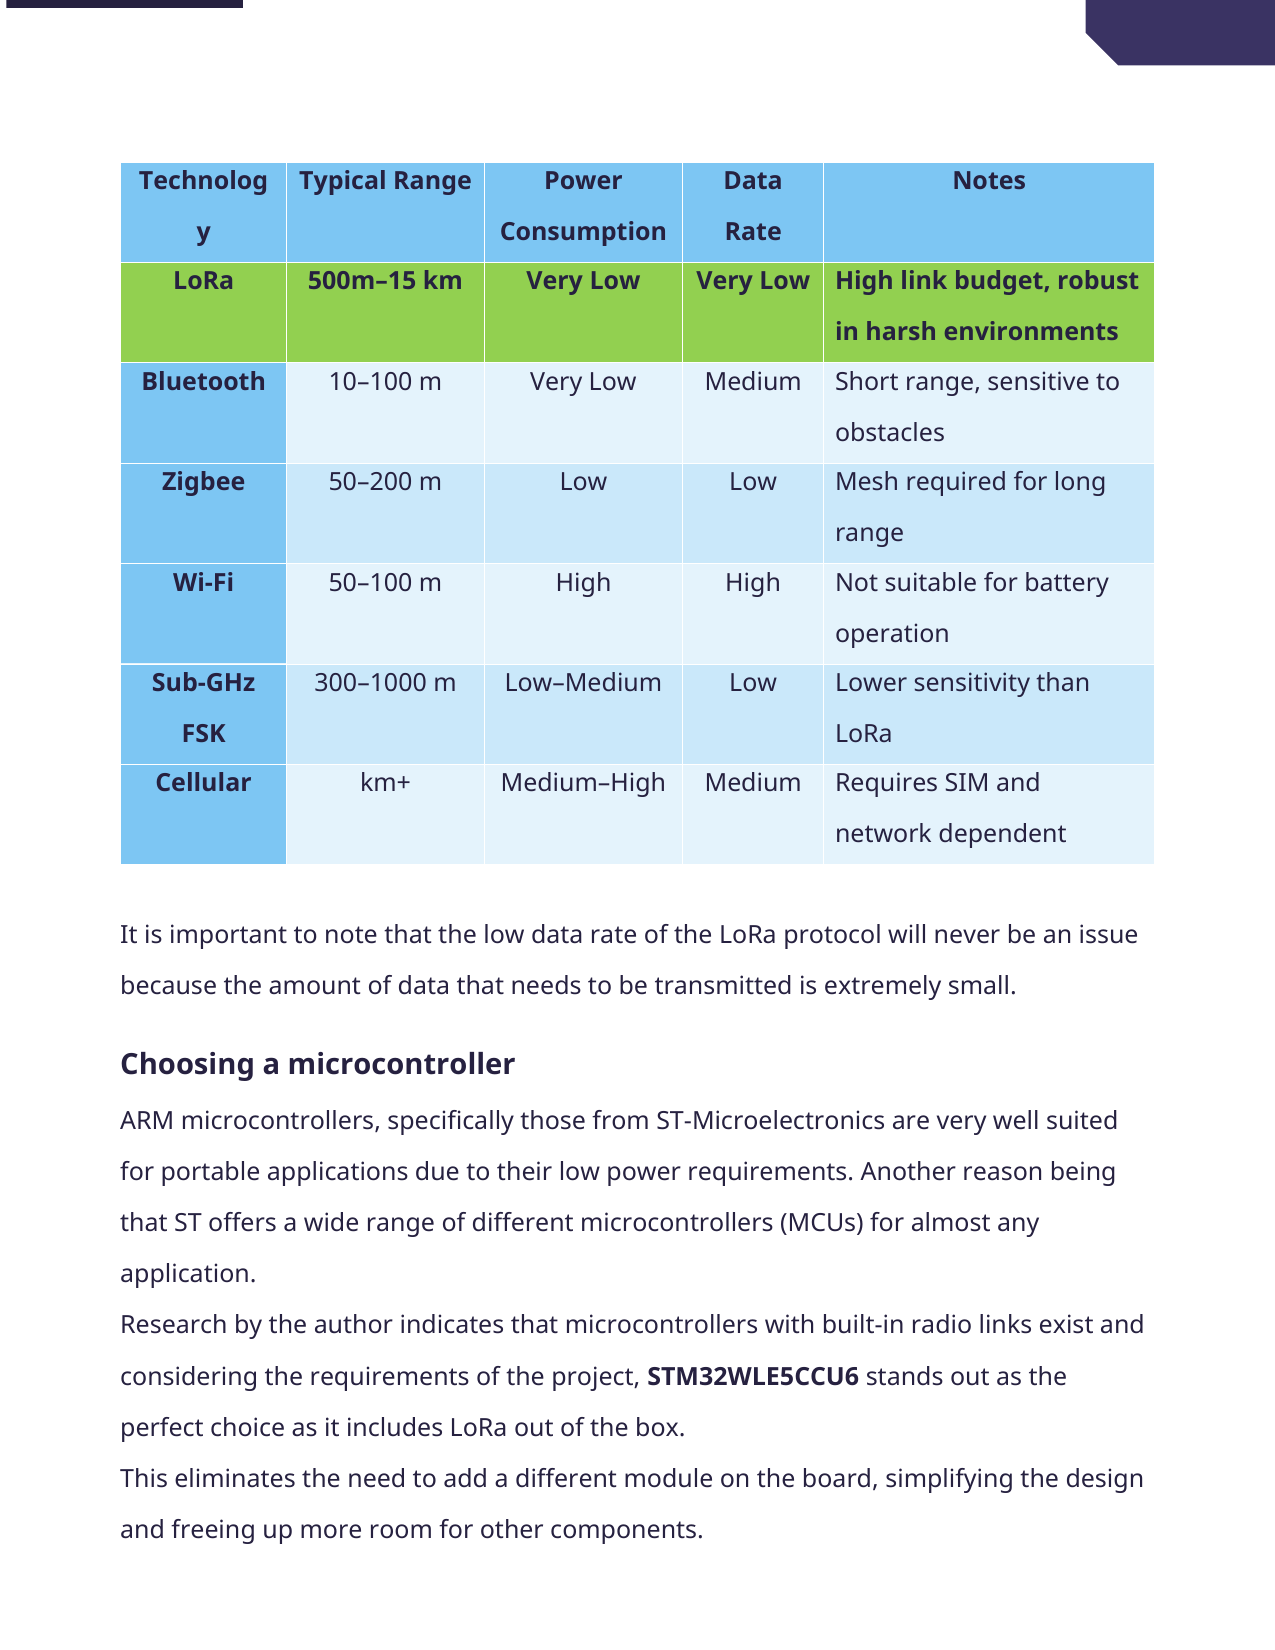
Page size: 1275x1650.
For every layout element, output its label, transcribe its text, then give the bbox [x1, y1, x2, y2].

table_cell Medium [683, 363, 823, 463]
table_cell 300–1000 m [287, 665, 484, 764]
table_cell Short range, sensitive to obstacles [824, 363, 1154, 463]
table_cell Very Low [683, 263, 823, 362]
table_header Technology [121, 163, 286, 262]
table_cell Low [485, 464, 682, 563]
table_cell Bluetooth [121, 363, 286, 463]
table_cell Low–Medium [485, 665, 682, 764]
table_header Data Rate [683, 163, 823, 262]
table_cell High [683, 564, 823, 663]
table_cell Wi-Fi [121, 564, 286, 663]
text It is important to note that the low data rate of the LoRa protocol will never be an issue because the amount of data that needs to be transmitted is extremely small. [120, 916, 1155, 1002]
text ARM microcontrollers, specifically those from ST-Microelectronics are very well suited for portable applications due to their low power requirements. Another reason being that ST offers a wide range of different microcontrollers (MCUs) for almost any application. [120, 1103, 1155, 1290]
table_cell Very Low [485, 263, 682, 362]
table_cell Mesh required for long range [824, 464, 1154, 563]
table_cell Medium–High [485, 765, 682, 864]
table_cell Low [683, 665, 823, 764]
table_cell Lower sensitivity than LoRa [824, 665, 1154, 764]
table_cell 50–200 m [287, 464, 484, 563]
table_cell 50–100 m [287, 564, 484, 663]
table_cell High [485, 564, 682, 663]
table_cell km+ [287, 765, 484, 864]
table_cell Sub-GHz FSK [121, 665, 286, 764]
table_cell Medium [683, 765, 823, 864]
table_header Notes [824, 163, 1154, 262]
text Research by the author indicates that microcontrollers with built-in radio links exist and considering the requirements of the project, STM32WLE5CCU6 stands out as the perfect choice as it includes LoRa out of the box. [120, 1307, 1155, 1443]
table_cell Requires SIM and network dependent [824, 765, 1154, 864]
table_cell Low [683, 464, 823, 563]
table_cell High link budget, robust in harsh environments [824, 263, 1154, 362]
table_cell 500m–15 km [287, 263, 484, 362]
table_header Power Consumption [485, 163, 682, 262]
table_cell LoRa [121, 263, 286, 362]
text This eliminates the need to add a different module on the board, simplifying the design and freeing up more room for other components. [120, 1460, 1155, 1545]
table_cell 10–100 m [287, 363, 484, 463]
subtitle Choosing a microcontroller [120, 1043, 1155, 1083]
table_cell Zigbee [121, 464, 286, 563]
table_cell Cellular [121, 765, 286, 864]
table_header Typical Range [287, 163, 484, 262]
table_cell Not suitable for battery operation [824, 564, 1154, 663]
table_cell Very Low [485, 363, 682, 463]
